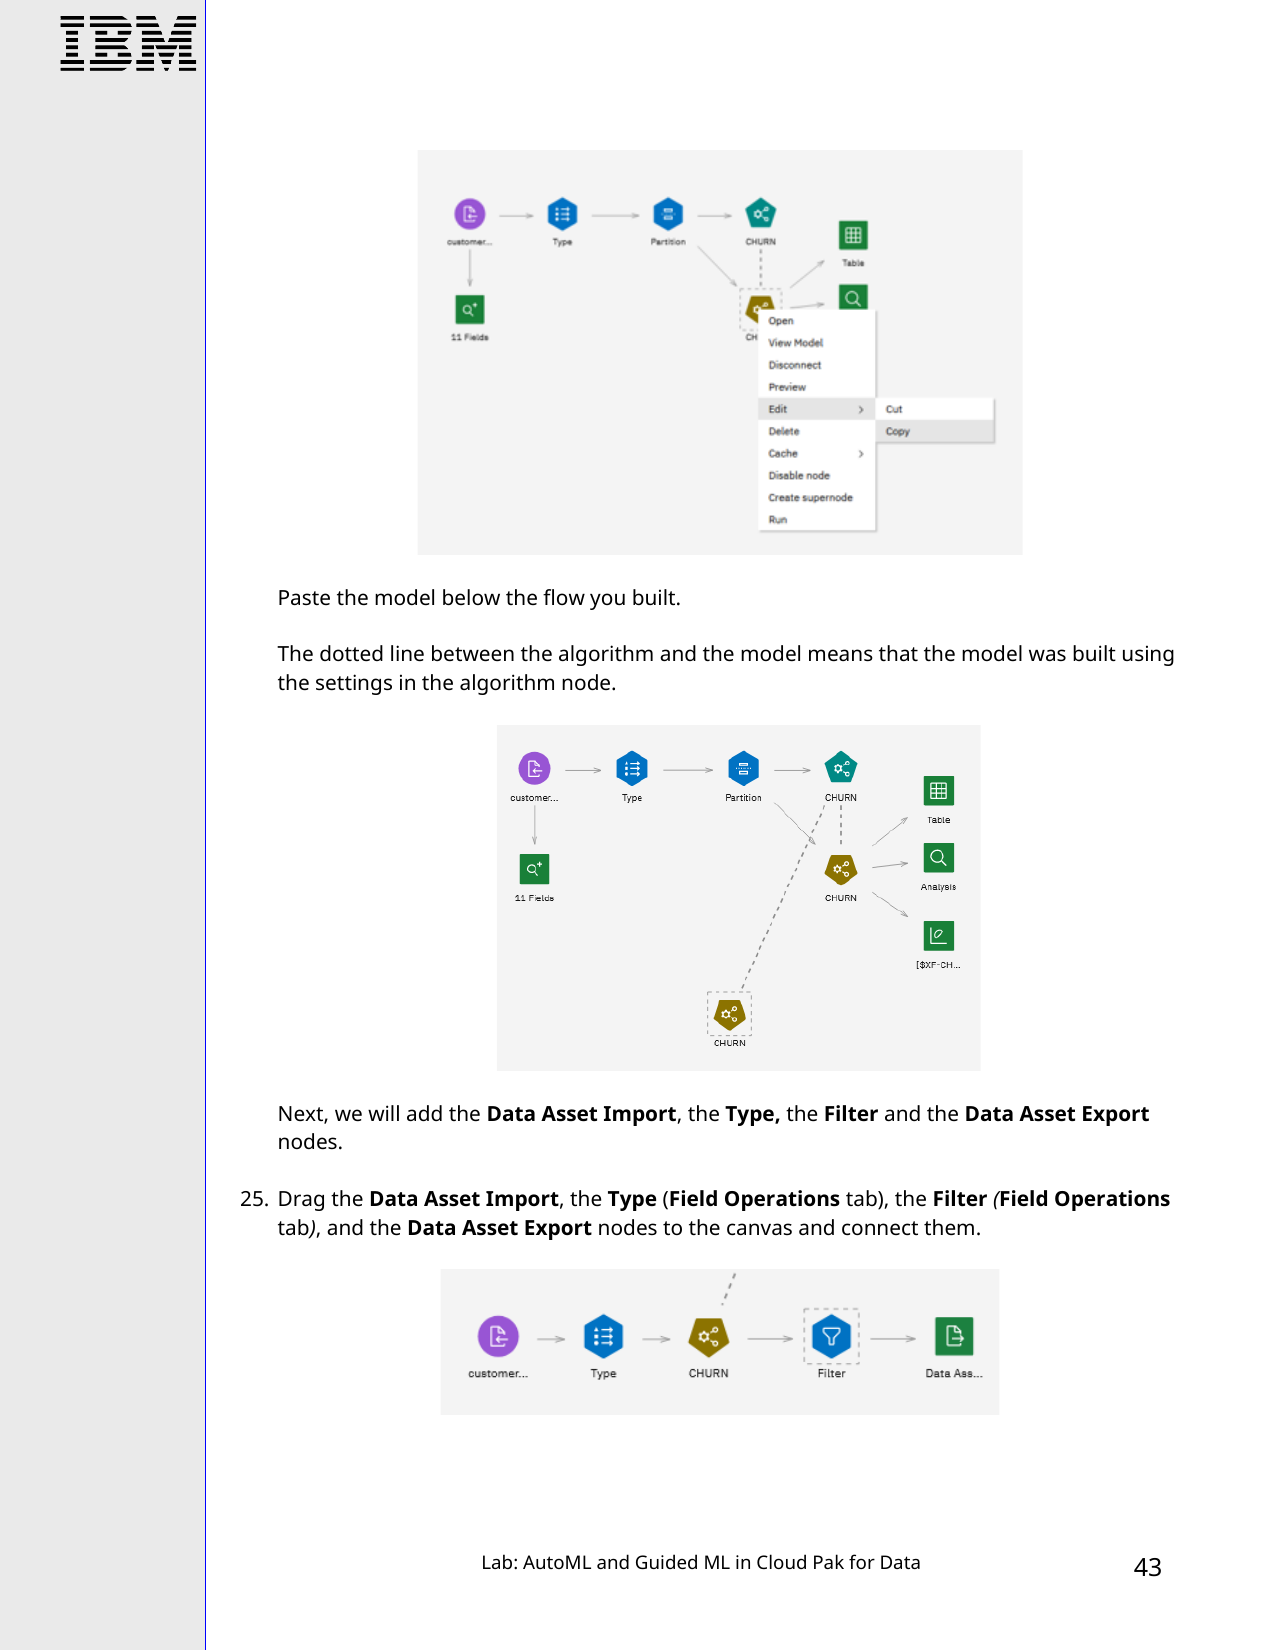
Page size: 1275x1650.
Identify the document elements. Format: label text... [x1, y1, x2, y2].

list Paste the model below the flow you built. [277, 583, 1200, 611]
list Drag the Data Asset Import, the Type (Field Operations tab), the Filter (Field Operations tab), and the Data Asset Export nodes to the canvas and connect them. [240, 1184, 1200, 1241]
list Next, we will add the Data Asset Import, the Type, the Filter and the Data Asset Export nodes. [277, 1099, 1200, 1156]
picture [60, 16, 197, 71]
picture [440, 1269, 1000, 1415]
picture [496, 725, 981, 1071]
list The dotted line between the algorithm and the model means that the model was built using the settings in the algorithm node. [277, 639, 1200, 696]
picture [417, 150, 1023, 555]
